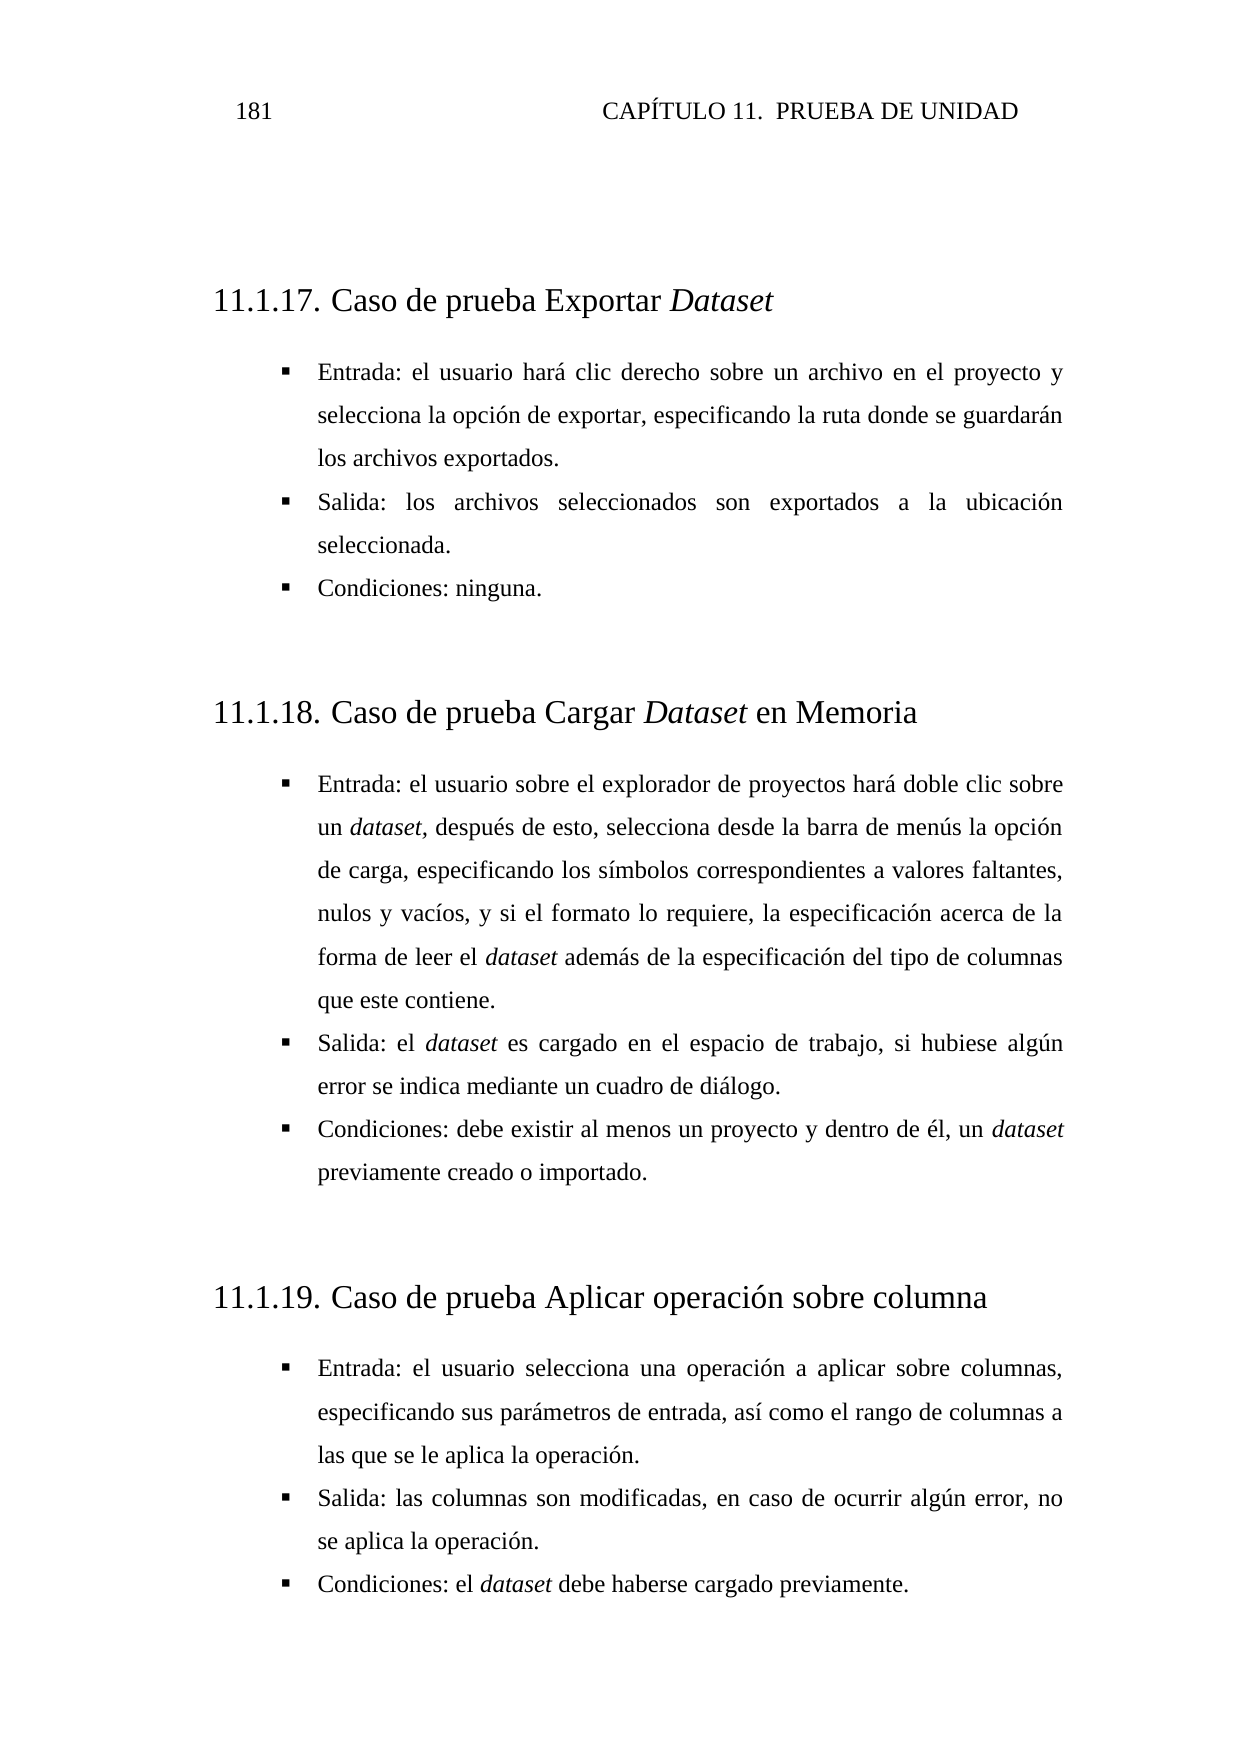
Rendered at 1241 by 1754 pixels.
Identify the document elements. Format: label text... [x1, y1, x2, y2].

subtitle Caso de prueba Aplicar operación sobre columna [213, 1277, 1064, 1315]
list Salida: las columnas son modificadas, en caso de ocurrir algún error, no se aplica la operación. [280, 1483, 1064, 1555]
list Salida: el dataset es cargado en el espacio de trabajo, si hubiese algún error se indica mediante un cuadro de diálogo. [280, 1028, 1064, 1100]
list Entrada: el usuario sobre el explorador de proyectos hará doble clic sobre un dataset, después de esto, selecciona desde la barra de menús la opción de carga, especificando los símbolos correspondientes a valores faltantes, nulos y vacíos, y si el formato lo requiere, la especificación acerca de la forma de leer el dataset además de la especificación del tipo de columnas que este contiene. [280, 769, 1064, 1013]
list Condiciones: el dataset debe haberse cargado previamente. [280, 1569, 1064, 1598]
list Condiciones: ninguna. [280, 573, 1064, 602]
subtitle Caso de prueba Exportar Dataset [213, 281, 1064, 319]
list Entrada: el usuario selecciona una operación a aplicar sobre columnas, especificando sus parámetros de entrada, así como el rango de columnas a las que se le aplica la operación. [280, 1353, 1064, 1468]
list Entrada: el usuario hará clic derecho sobre un archivo en el proyecto y selecciona la opción de exportar, especificando la ruta donde se guardarán los archivos exportados. [280, 357, 1064, 472]
list Salida: los archivos seleccionados son exportados a la ubicación seleccionada. [280, 487, 1064, 558]
list Condiciones: debe existir al menos un proyecto y dentro de él, un dataset previamente creado o importado. [280, 1114, 1064, 1186]
subtitle Caso de prueba Cargar Dataset en Memoria [213, 692, 1064, 731]
